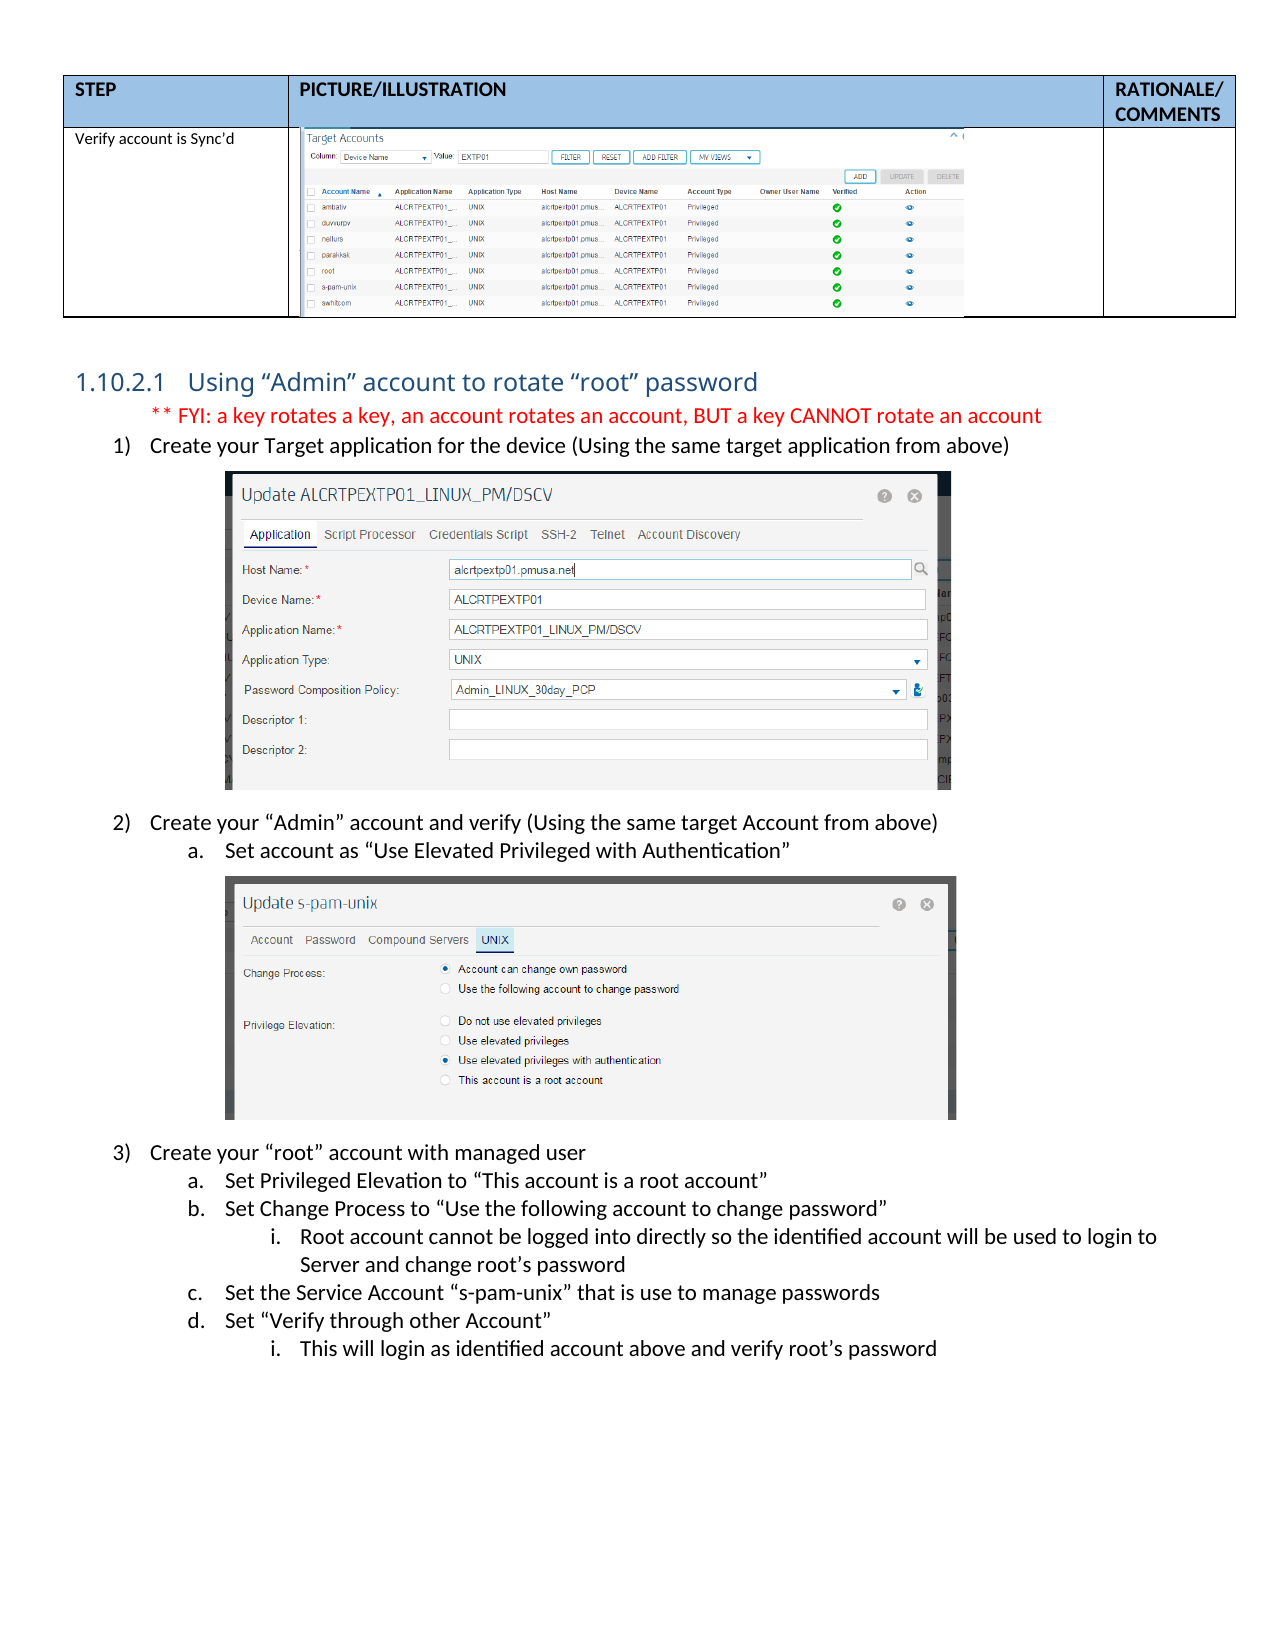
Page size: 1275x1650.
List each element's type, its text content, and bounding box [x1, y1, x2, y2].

list ** FYI: a key rotates a key, an account rotates an account, BUT a key CANNOT rotate an account [150, 401, 1200, 429]
table_cell [289, 128, 299, 316]
table_cell Verify account is Sync’d [64, 128, 288, 316]
table_header RATIONALE/ COMMENTS [1104, 76, 1235, 127]
list Set Privileged Elevation to “This account is a root account” [187, 1166, 1200, 1194]
table_header STEP [64, 76, 288, 127]
table_cell [965, 128, 1103, 316]
table_cell [1104, 128, 1235, 316]
list Create your Target application for the device (Using the same target application from above) [112, 431, 1200, 459]
subtitle Using “Admin” account to rotate “root” password [75, 364, 1200, 398]
list Set the Service Account “s-pam-unix” that is use to manage passwords [187, 1278, 1200, 1307]
list Set “Verify through other Account” [187, 1307, 1200, 1334]
table_header PICTURE/ILLUSTRATION [289, 76, 1103, 127]
picture [225, 471, 952, 790]
list Root account cannot be logged into directly so the identified account will be used to login to Server and change root’s password [281, 1222, 1200, 1278]
list Set Change Process to “Use the following account to change password” [187, 1194, 1200, 1222]
list Set account as “Use Elevated Privileged with Authentication” [187, 836, 1200, 864]
list Create your “Admin” account and verify (Using the same target Account from above) [112, 808, 1200, 836]
picture [299, 127, 965, 317]
list Create your “root” account with managed user [112, 1138, 1200, 1166]
list This will login as identified account above and verify root’s password [281, 1334, 1200, 1363]
picture [225, 876, 957, 1120]
